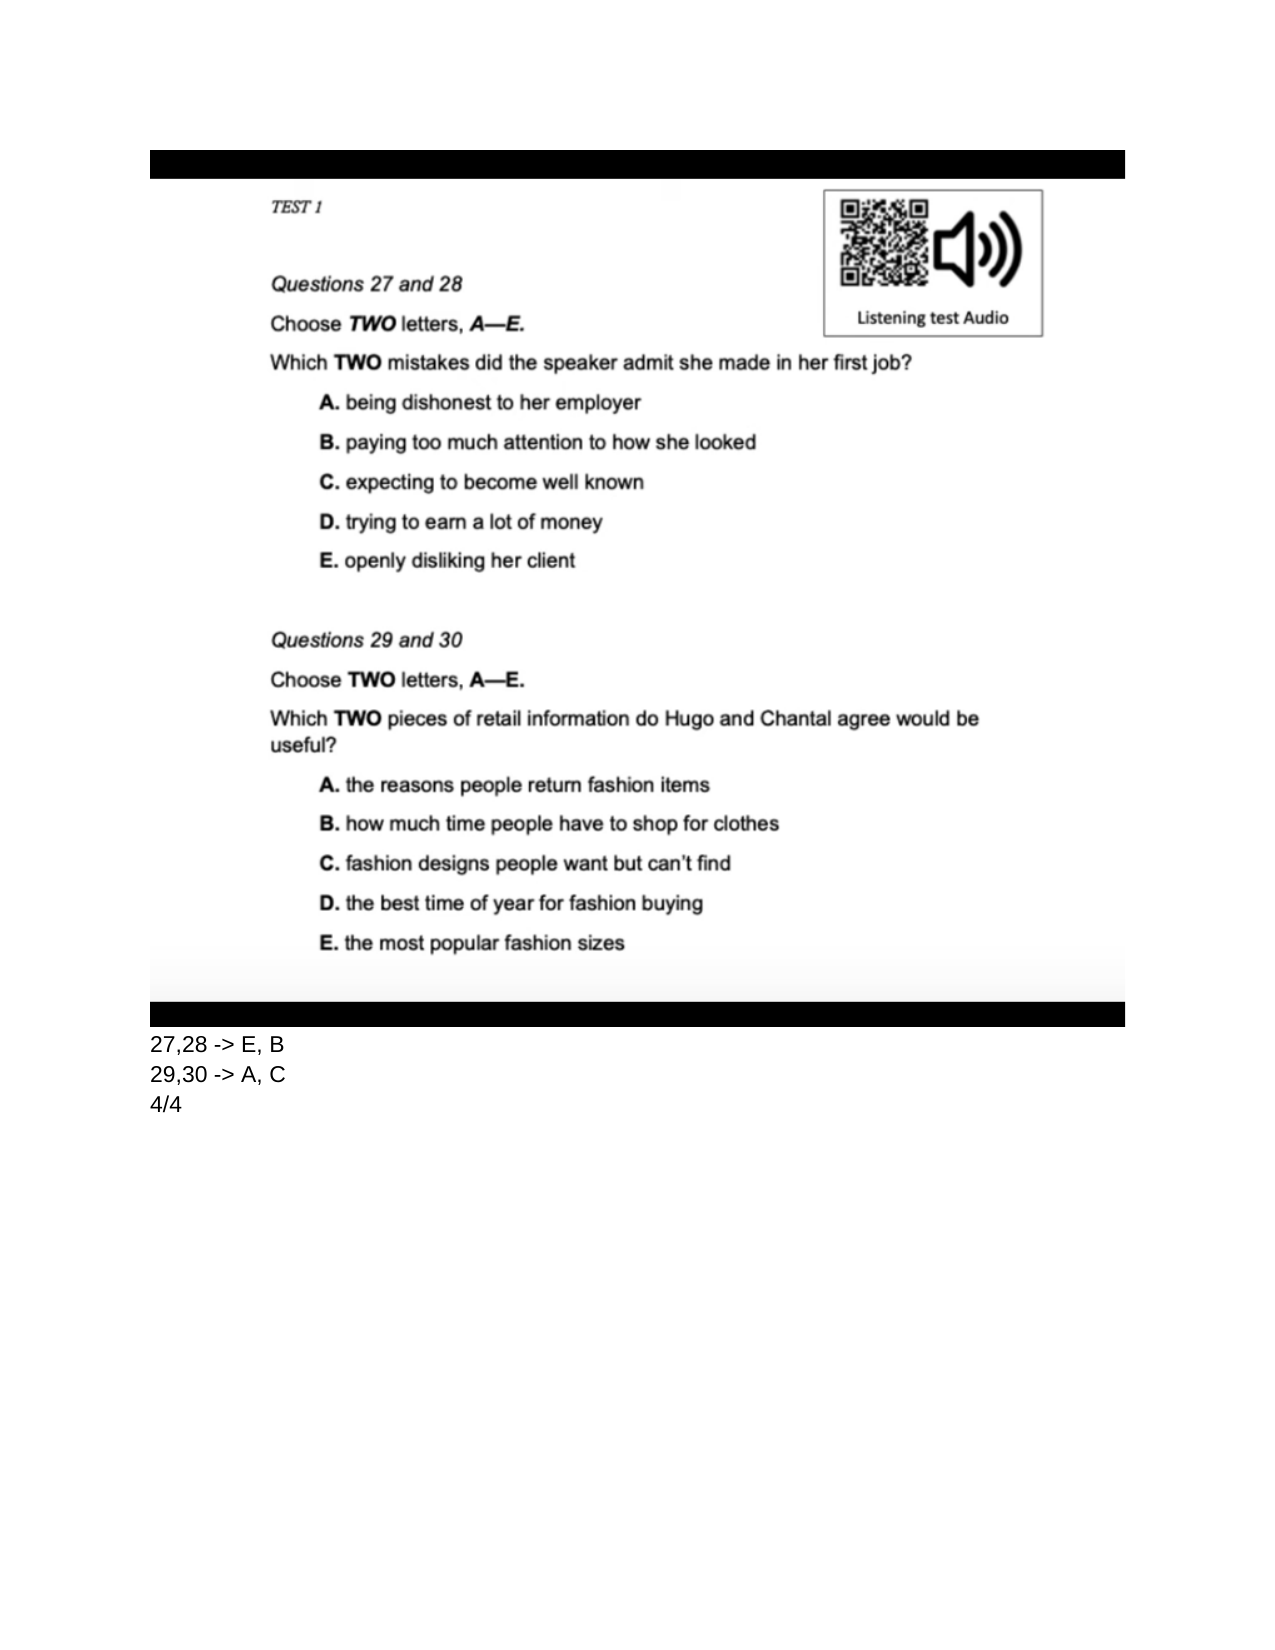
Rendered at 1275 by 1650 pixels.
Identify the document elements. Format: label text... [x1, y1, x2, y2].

text 4/4 [150, 1091, 1125, 1118]
text 27,28 -> E, B [150, 1031, 1125, 1057]
text 29,30 -> A, C [150, 1061, 1125, 1087]
picture [150, 150, 1125, 1027]
